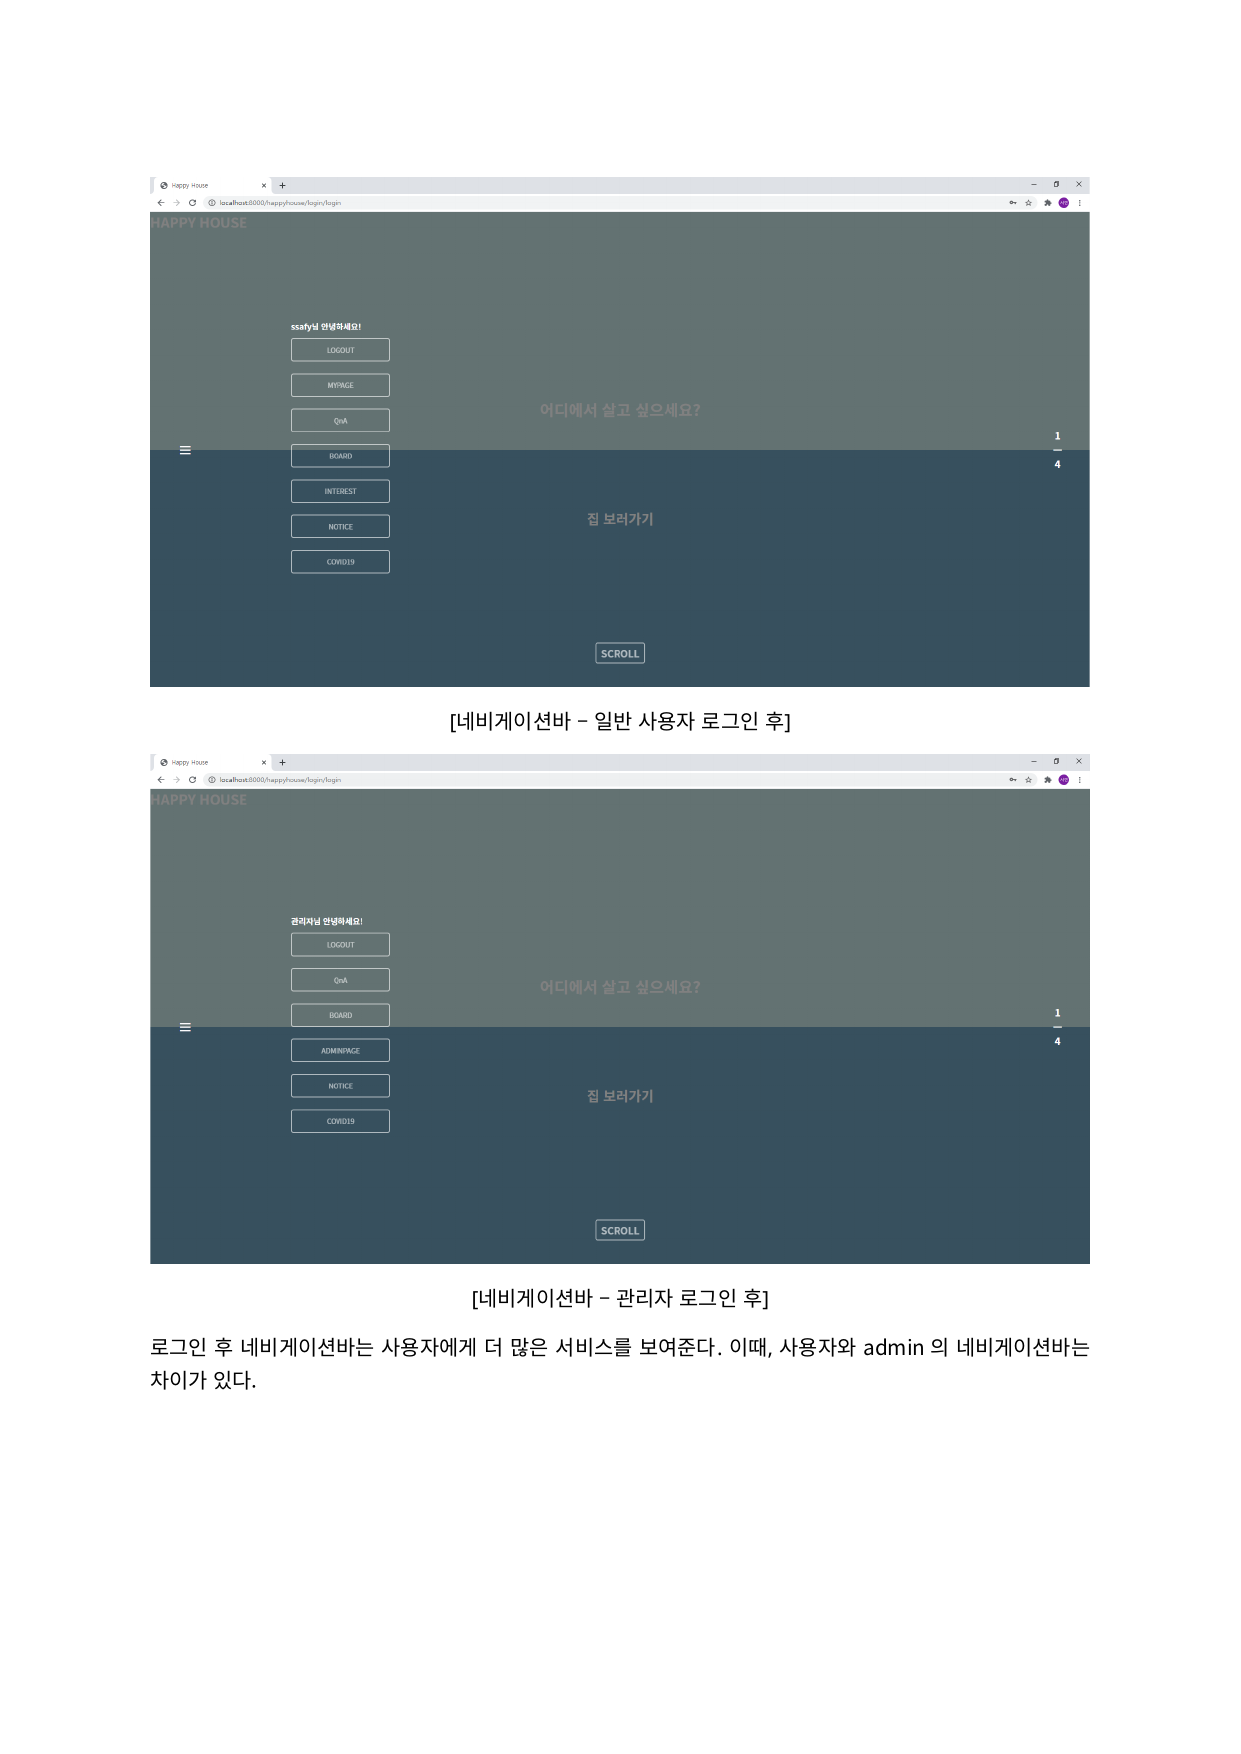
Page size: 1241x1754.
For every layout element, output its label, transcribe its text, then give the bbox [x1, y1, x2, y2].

picture [150, 177, 1090, 687]
text [네비게이션바 – 일반 사용자 로그인 후] [150, 705, 1090, 735]
text 로그인 후 네비게이션바는 사용자에게 더 많은 서비스를 보여준다. 이때, 사용자와 admin의 네비게이션바는 차이가 있다. [150, 1332, 1090, 1394]
picture [150, 754, 1090, 1264]
text [네비게이션바 – 관리자 로그인 후] [150, 1282, 1090, 1312]
